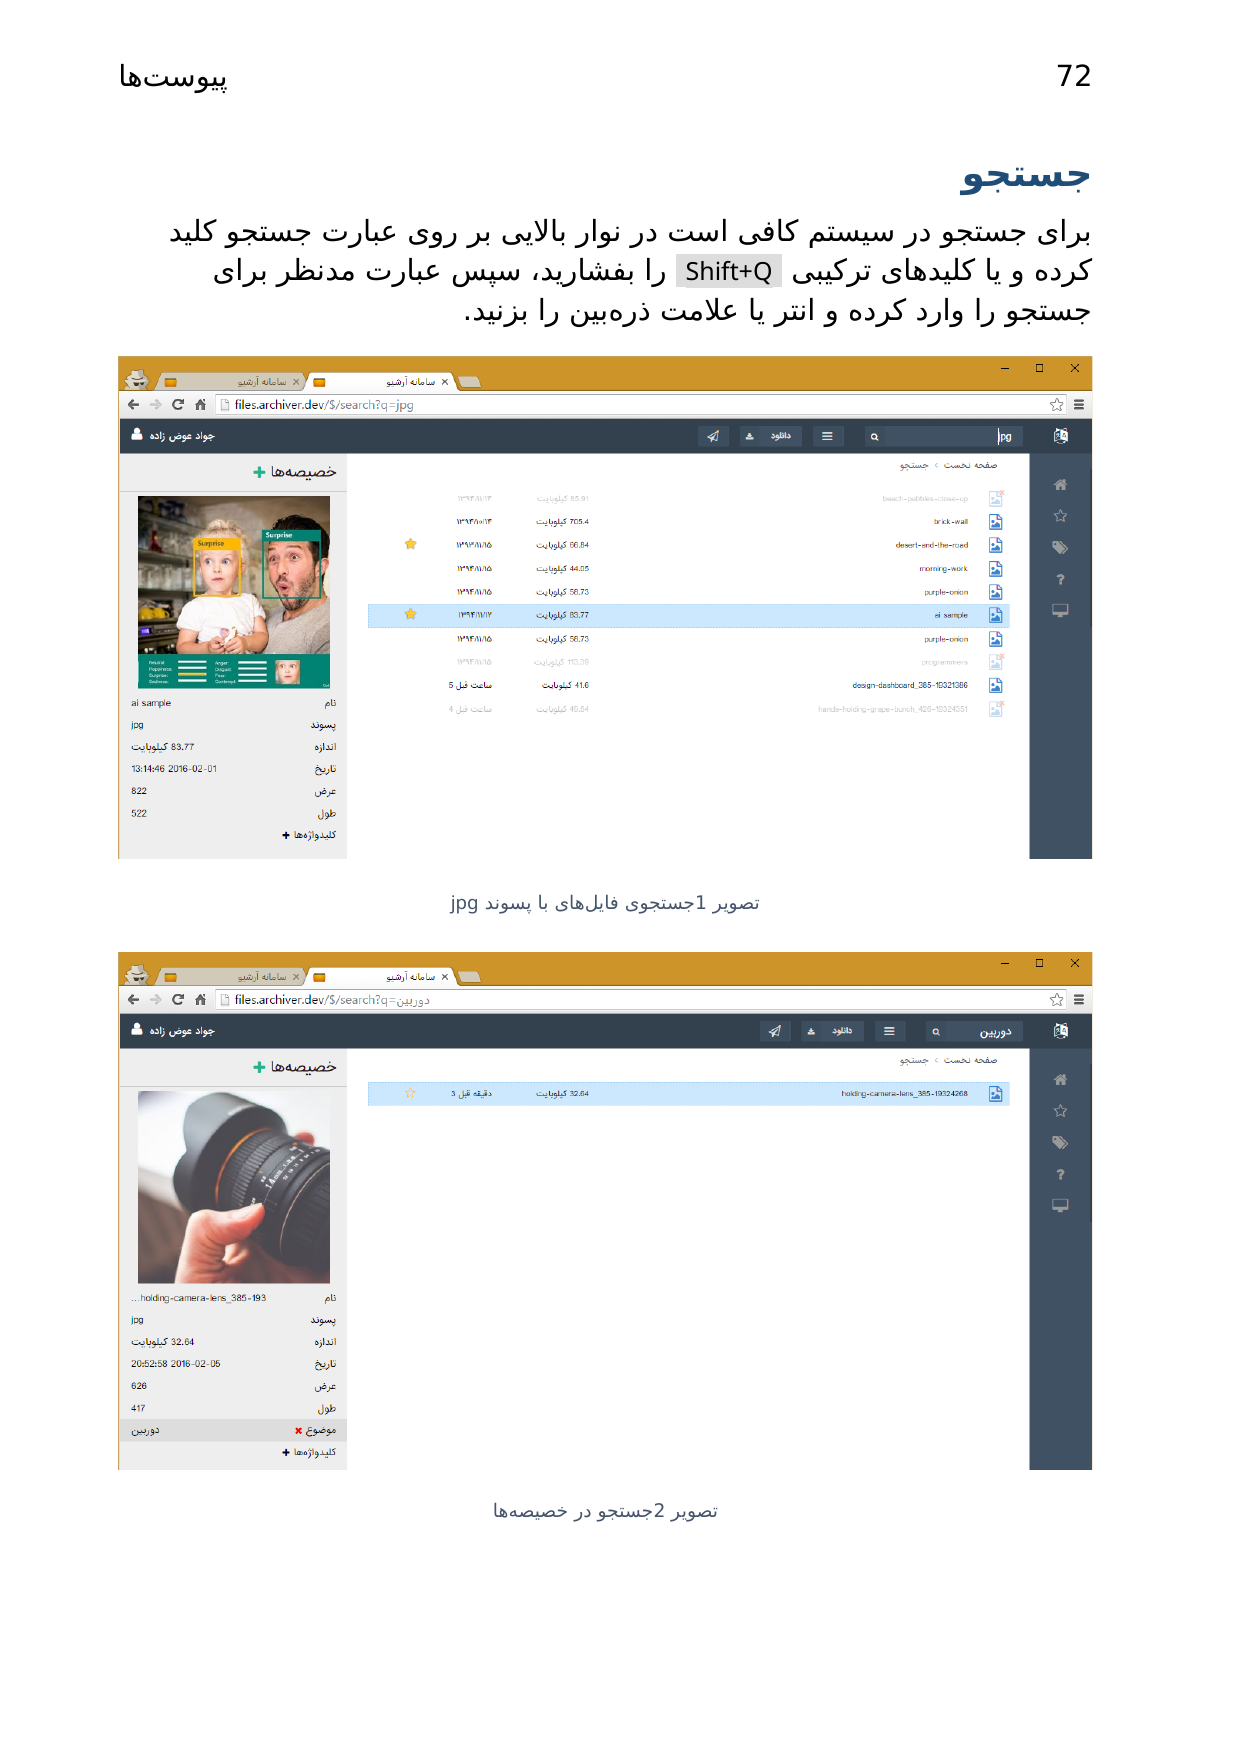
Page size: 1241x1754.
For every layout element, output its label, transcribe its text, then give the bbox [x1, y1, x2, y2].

picture [118, 952, 1093, 1470]
text برای جستجو در سیستم کافی است در نوار بالایی بر روی عبارت جستجو کلید کرده و یا کلیدهای ترکیبی Shift+Q را بفشارید، سپس عبارت مدنظر برای جستجو را وارد کرده و انتر یا علامت ذره‌بین را بزنید. [118, 214, 1092, 327]
text تصویر 2جستجو در خصیصه‌ها [118, 1500, 1092, 1522]
subtitle جستجو [118, 152, 1092, 196]
text تصویر 1جستجوی فایل‌های با پسوند jpg [118, 889, 1092, 914]
picture [118, 356, 1093, 859]
